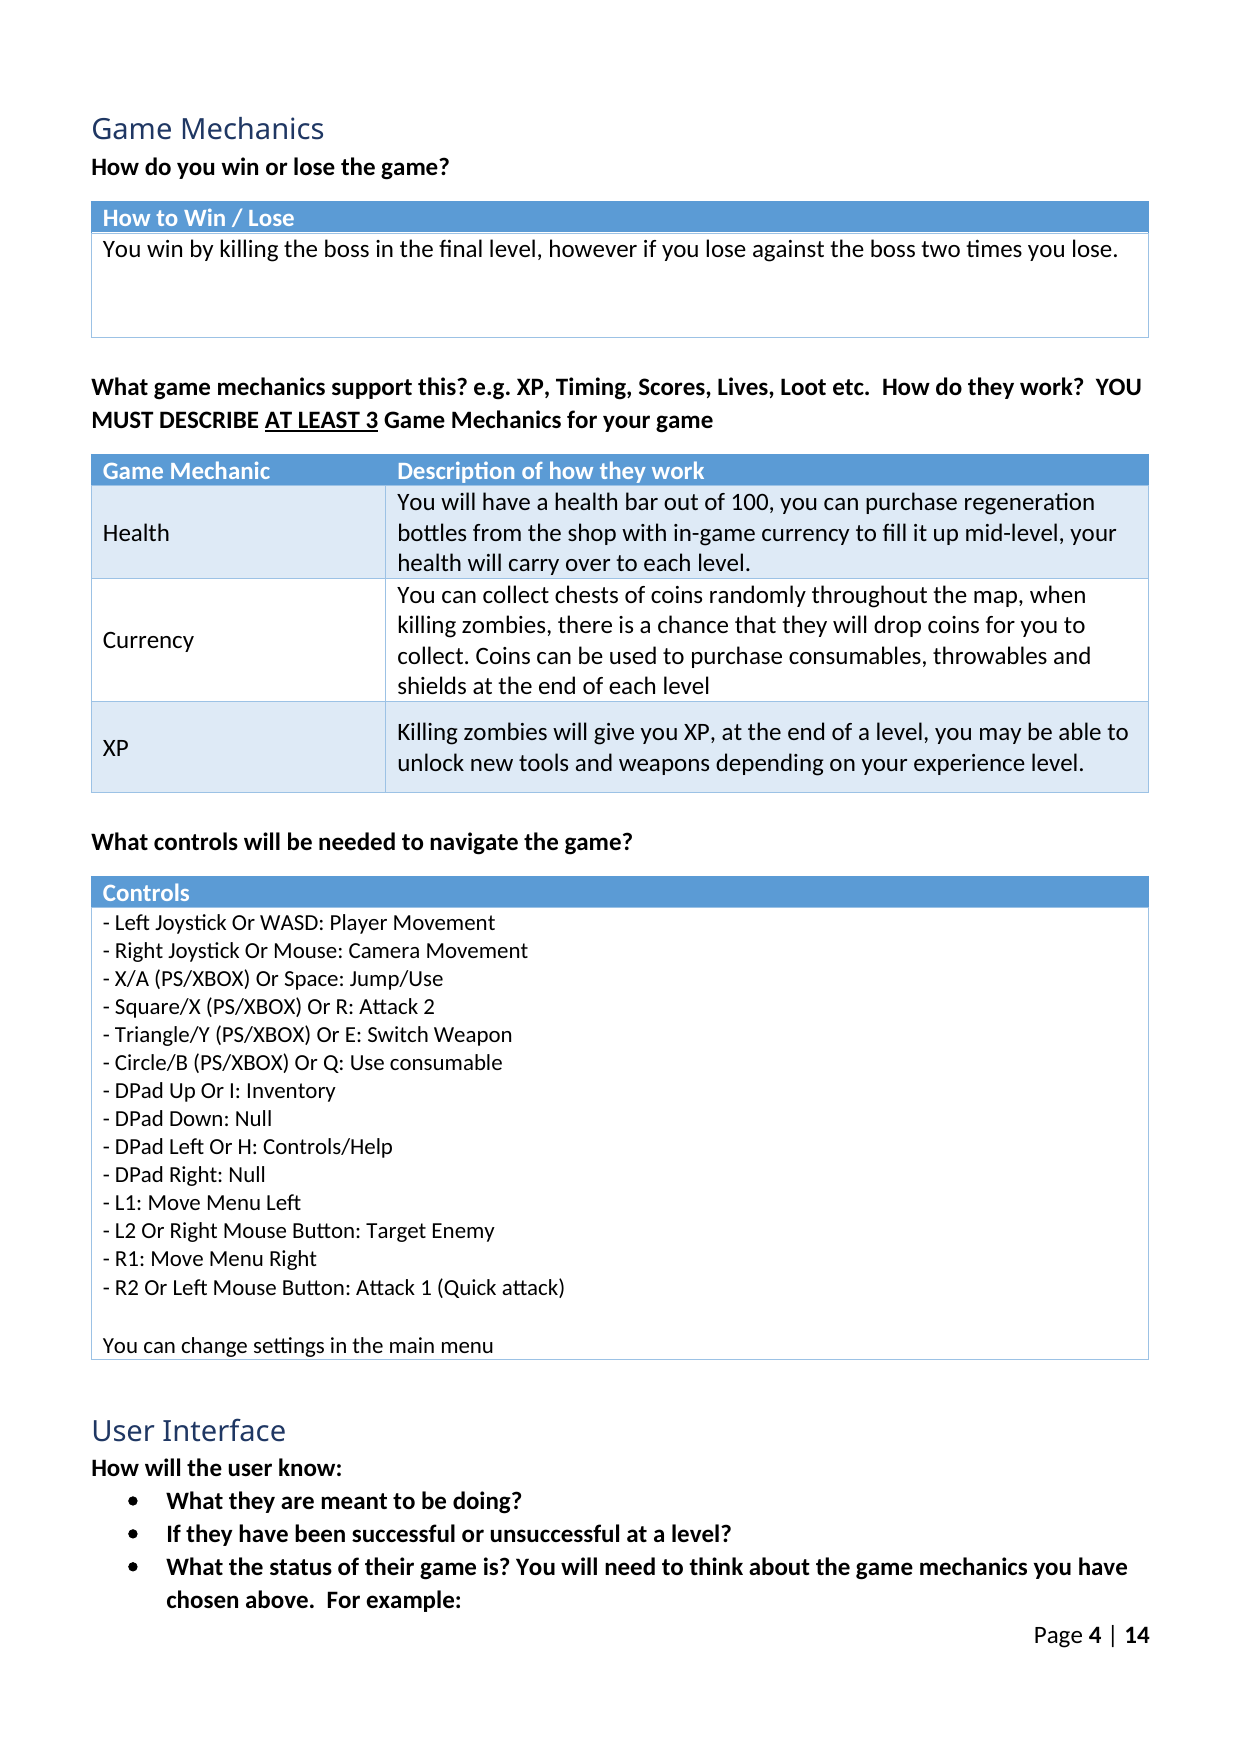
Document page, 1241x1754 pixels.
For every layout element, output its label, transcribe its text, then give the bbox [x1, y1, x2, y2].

table_cell You win by killing the boss in the final level, however if you lose against the boss two times you lose. [92, 234, 1148, 337]
table_header Game Mechanic [92, 455, 385, 485]
text What controls will be needed to navigate the game? [91, 826, 1149, 857]
table_header How to Win / Lose [92, 202, 1148, 232]
text How do you win or lose the game? [91, 151, 1149, 182]
table_cell You will have a health bar out of 100, you can purchase regeneration bottles from the shop with in-game currency to fill it up mid-level, your health will carry over to each level. [386, 486, 1148, 578]
list What the status of their game is? You will need to think about the game mechanics you have chosen above. For example: [128, 1551, 1149, 1615]
table_cell XP [92, 702, 385, 792]
subtitle Game Mechanics [91, 108, 1149, 148]
list What they are meant to be doing? [128, 1486, 1149, 1516]
table_header Description of how they work [386, 455, 1148, 485]
text What game mechanics support this? e.g. XP, Timing, Scores, Lives, Loot etc. How do they work? YOU MUST DESCRIBE AT LEAST 3 Game Mechanics for your game [91, 371, 1149, 435]
text How will the user know: [91, 1453, 1149, 1483]
table_cell You can collect chests of coins randomly throughout the map, when killing zombies, there is a chance that they will drop coins for you to collect. Coins can be used to purchase consumables, throwables and shields at the end of each level [386, 579, 1148, 701]
table_cell - Left Joystick Or WASD: Player Movement - Right Joystick Or Mouse: Camera Movement - X/A (PS/XBOX) Or Space: Jump/Use - Square/X (PS/XBOX) Or R: Attack 2 - Triangle/Y (PS/XBOX) Or E: Switch Weapon - Circle/B (PS/XBOX) Or Q: Use consumable - DPad Up Or I: Inventory - DPad Down: Null - DPad Left Or H: Controls/Help - DPad Right: Null - L1: Move Menu Left - L2 Or Right Mouse Button: Target Enemy - R1: Move Menu Right - R2 Or Left Mouse Button: Attack 1 (Quick attack) You can change settings in the main menu [92, 908, 1148, 1359]
table_cell Health [92, 486, 385, 578]
table_cell Currency [92, 579, 385, 701]
table_header Controls [92, 877, 1148, 907]
subtitle User Interface [91, 1410, 1149, 1449]
table_cell Killing zombies will give you XP, at the end of a level, you may be able to unlock new tools and weapons depending on your experience level. [386, 702, 1148, 792]
list If they have been successful or unsuccessful at a level? [128, 1518, 1149, 1549]
